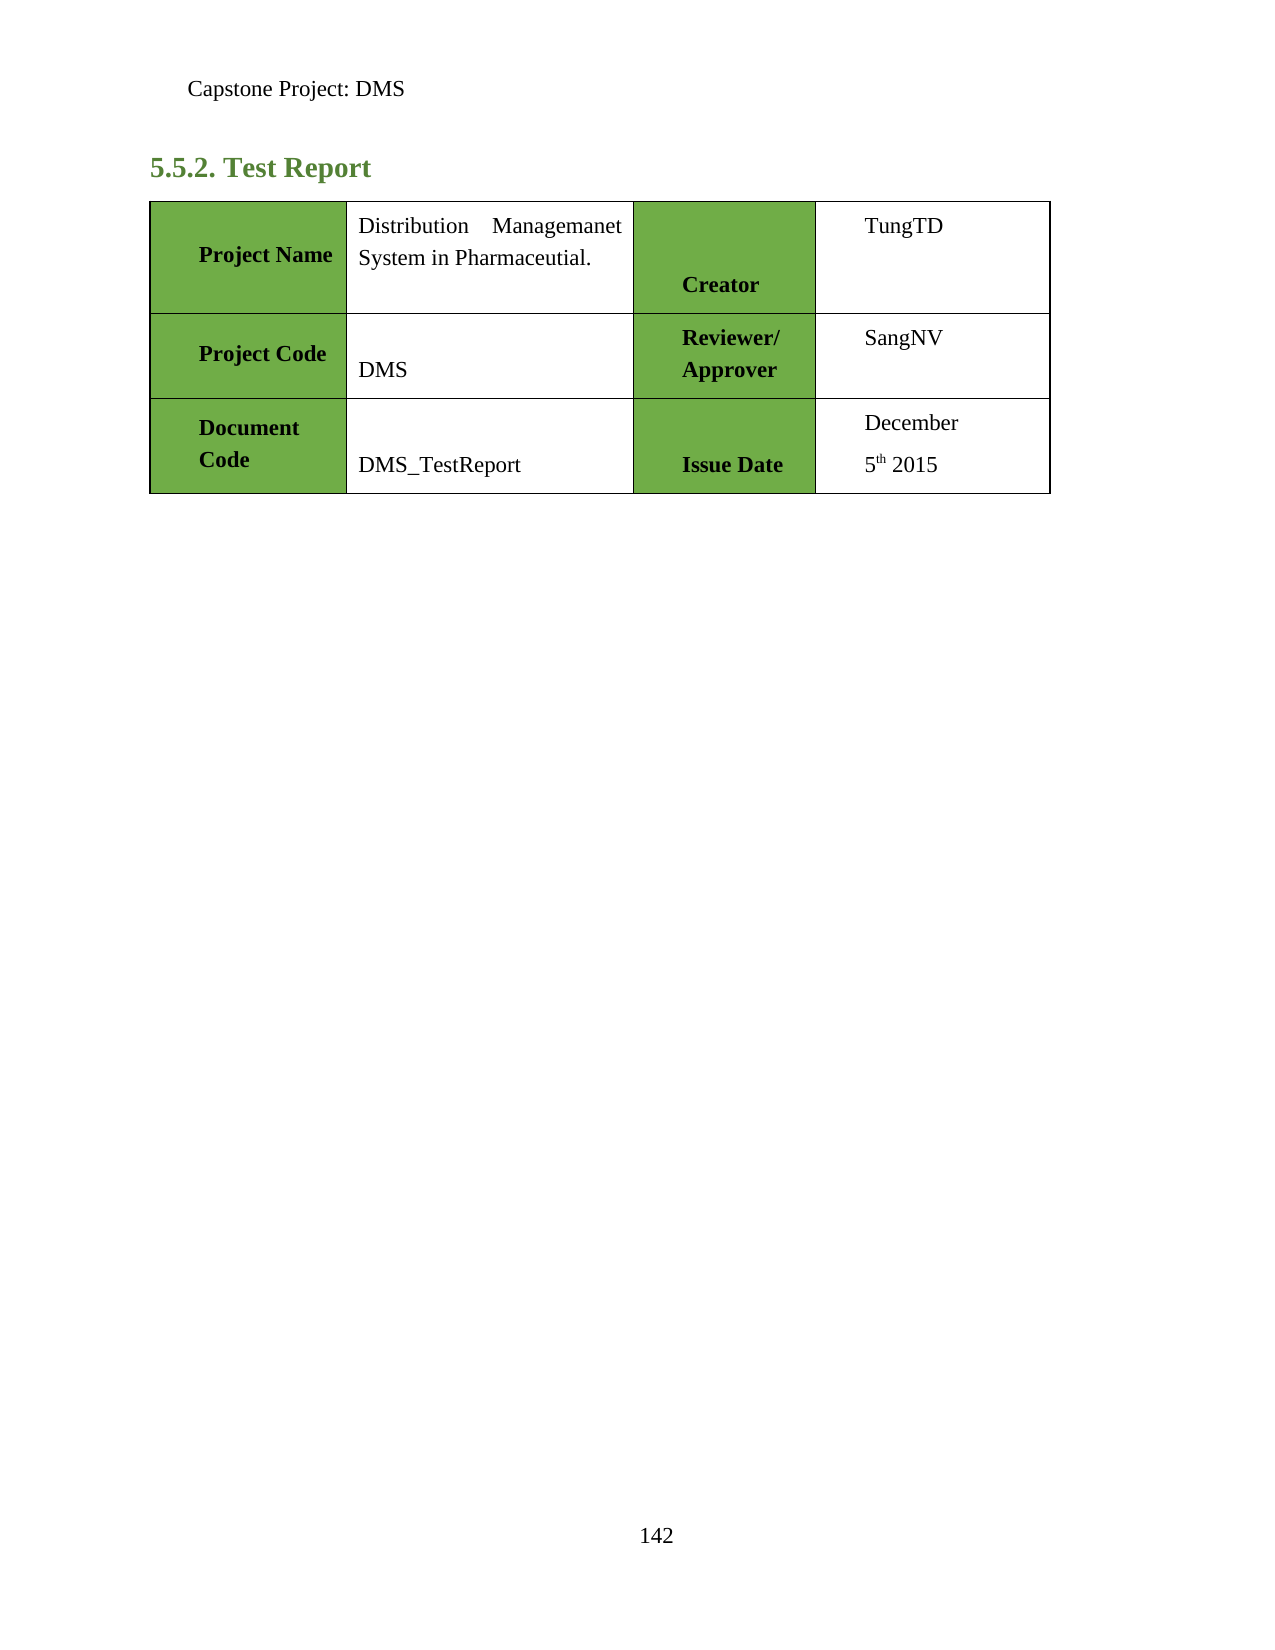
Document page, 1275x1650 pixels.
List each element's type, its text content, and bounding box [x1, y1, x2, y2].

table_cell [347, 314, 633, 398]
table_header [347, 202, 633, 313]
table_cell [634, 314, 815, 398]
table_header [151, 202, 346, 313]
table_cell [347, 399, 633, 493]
subtitle Test Report [150, 150, 1125, 183]
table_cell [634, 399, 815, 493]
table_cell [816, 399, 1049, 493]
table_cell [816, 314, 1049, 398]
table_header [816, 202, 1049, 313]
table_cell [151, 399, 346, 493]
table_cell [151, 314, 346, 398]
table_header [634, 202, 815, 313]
